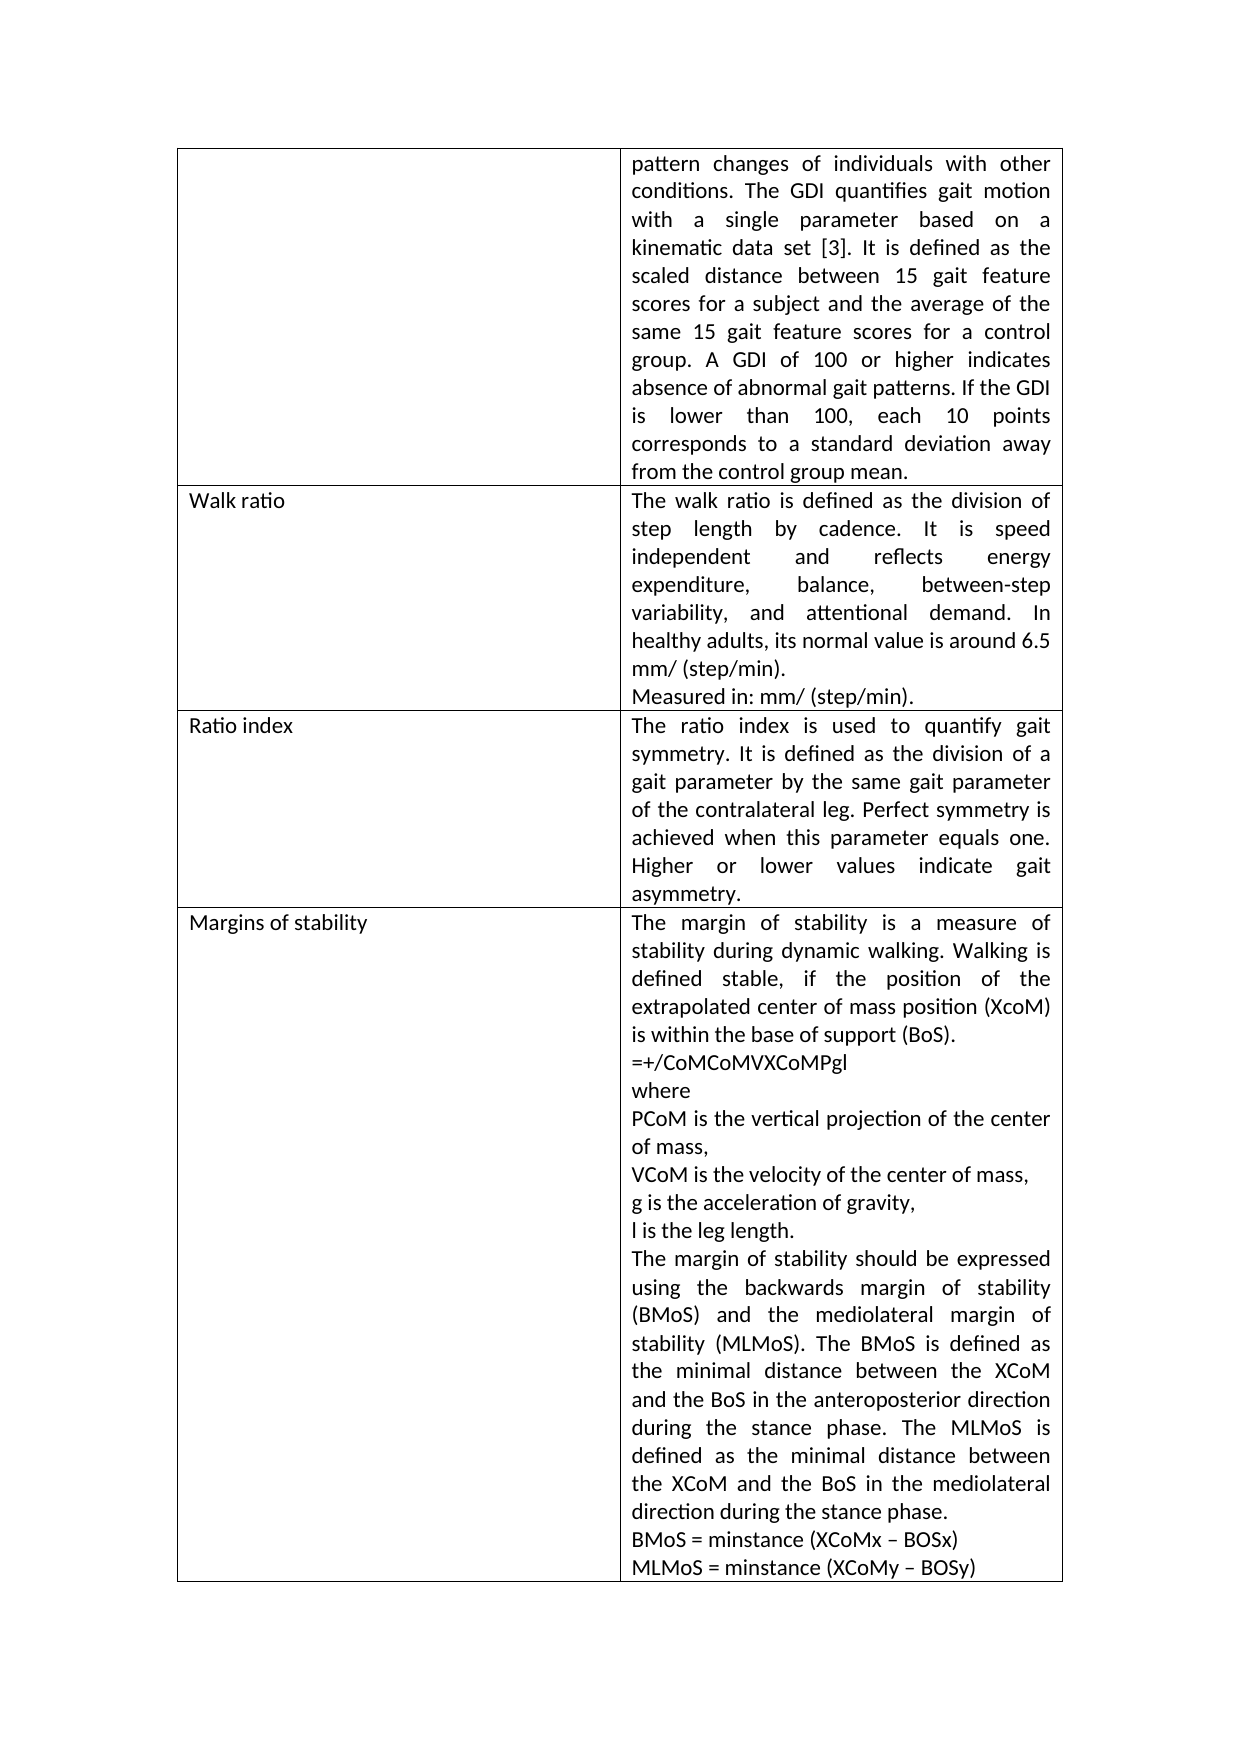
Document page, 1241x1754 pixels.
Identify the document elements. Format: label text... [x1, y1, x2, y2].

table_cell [178, 149, 620, 485]
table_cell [178, 908, 620, 1581]
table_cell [621, 149, 1062, 485]
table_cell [621, 908, 1062, 1581]
table_cell Walk ratio [178, 486, 620, 710]
table_cell Ratio index [178, 711, 620, 907]
table_cell The walk ratio is defined as the division of step length by cadence. It is speed independent and reflects energy expenditure, balance, between-step variability, and attentional demand. In healthy adults, its normal value is around 6.5 mm/ (step/min). Measured in: mm/ (step/min). [621, 486, 1062, 710]
table_cell The ratio index is used to quantify gait symmetry. It is defined as the division of a gait parameter by the same gait parameter of the contralateral leg. Perfect symmetry is achieved when this parameter equals one. Higher or lower values indicate gait asymmetry. [621, 711, 1062, 907]
